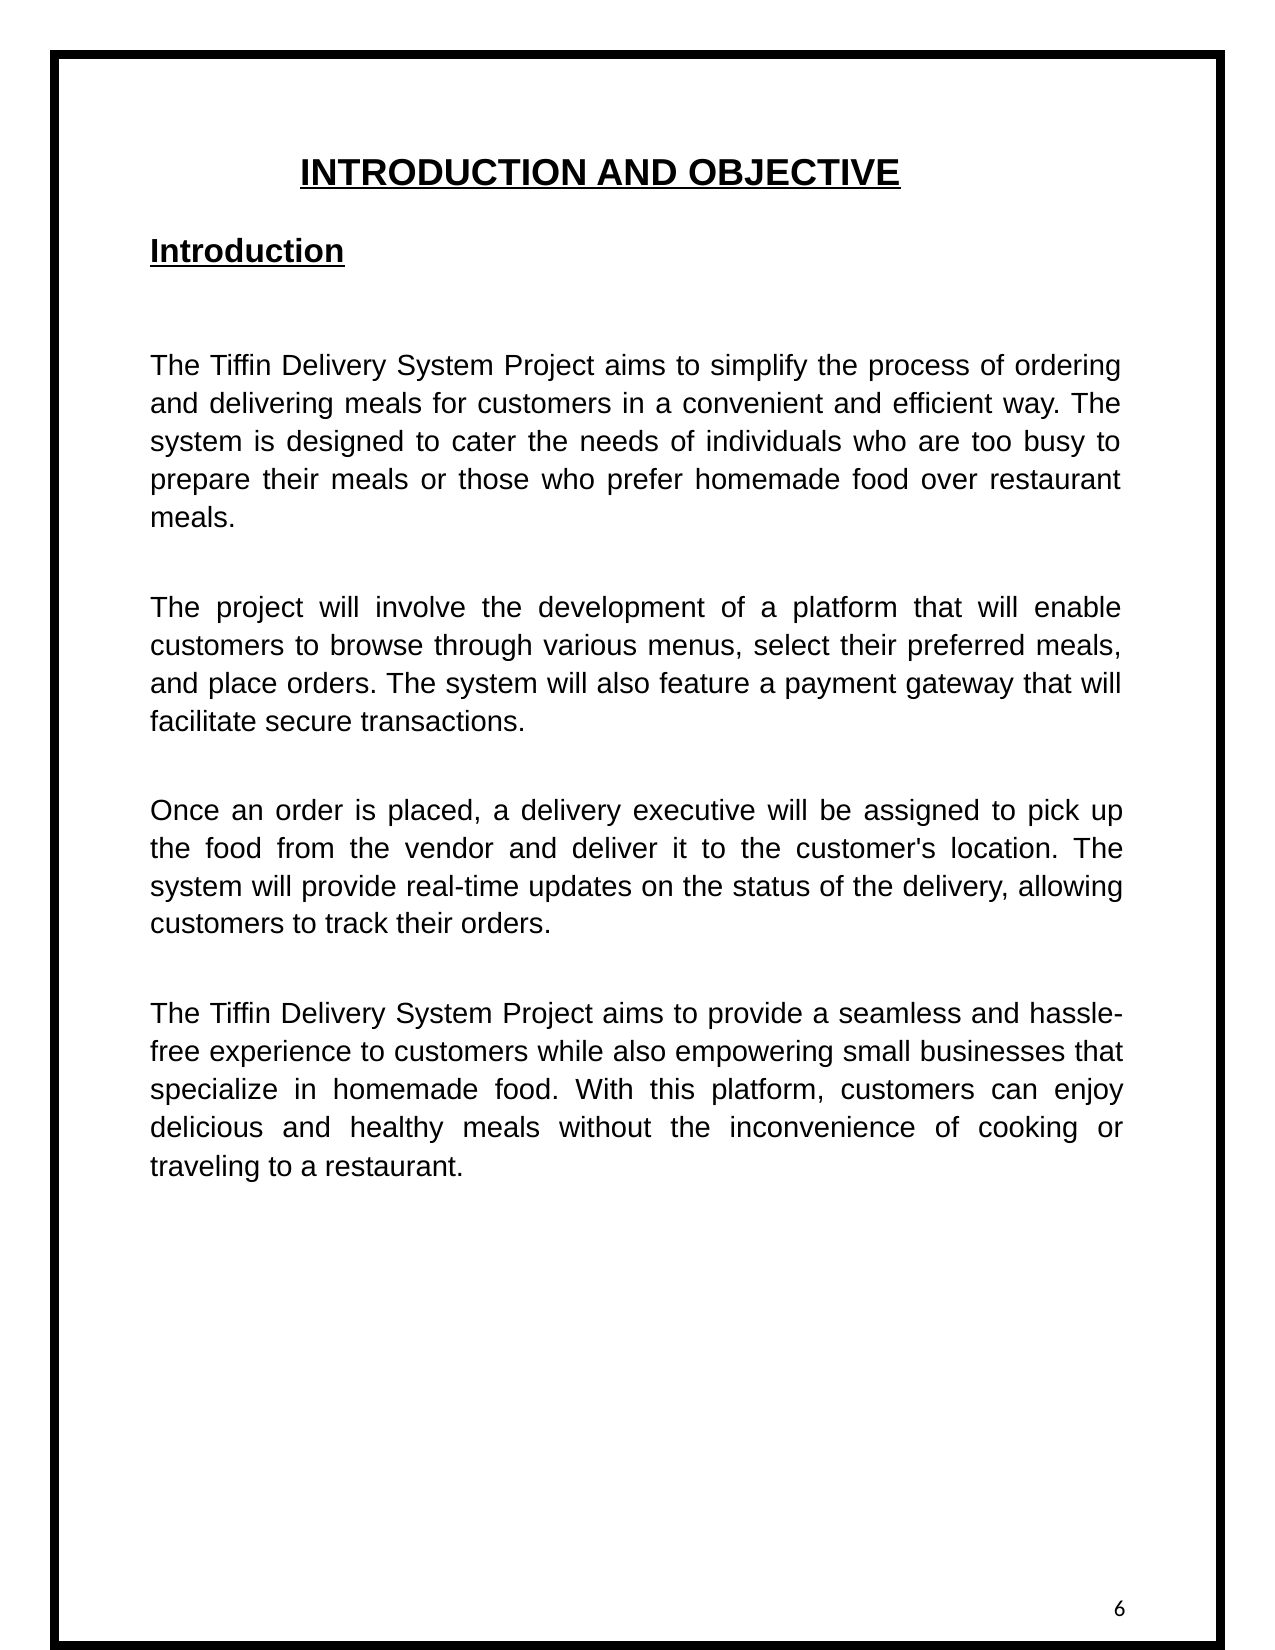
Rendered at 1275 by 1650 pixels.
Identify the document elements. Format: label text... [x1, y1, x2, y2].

text The project will involve the development of a platform that will enable customers to browse through various menus, select their preferred meals, and place orders. The system will also feature a payment gateway that will facilitate secure transactions. [150, 590, 1123, 737]
text INTRODUCTION AND OBJECTIVE [262, 150, 1125, 193]
text The Tiffin Delivery System Project aims to provide a seamless and hassle-free experience to customers while also empowering small businesses that specialize in homemade food. With this platform, customers can enjoy delicious and healthy meals without the inconvenience of cooking or traveling to a restaurant. [150, 996, 1125, 1182]
text The Tiffin Delivery System Project aims to simplify the process of ordering and delivering meals for customers in a convenient and efficient way. The system is designed to cater the needs of individuals who are too busy to prepare their meals or those who prefer homemade food over restaurant meals. [150, 348, 1123, 534]
text Introduction [150, 231, 1125, 270]
text Once an order is placed, a delivery executive will be assigned to pick up the food from the vendor and deliver it to the customer's location. The system will provide real-time updates on the status of the delivery, allowing customers to track their orders. [150, 793, 1125, 940]
